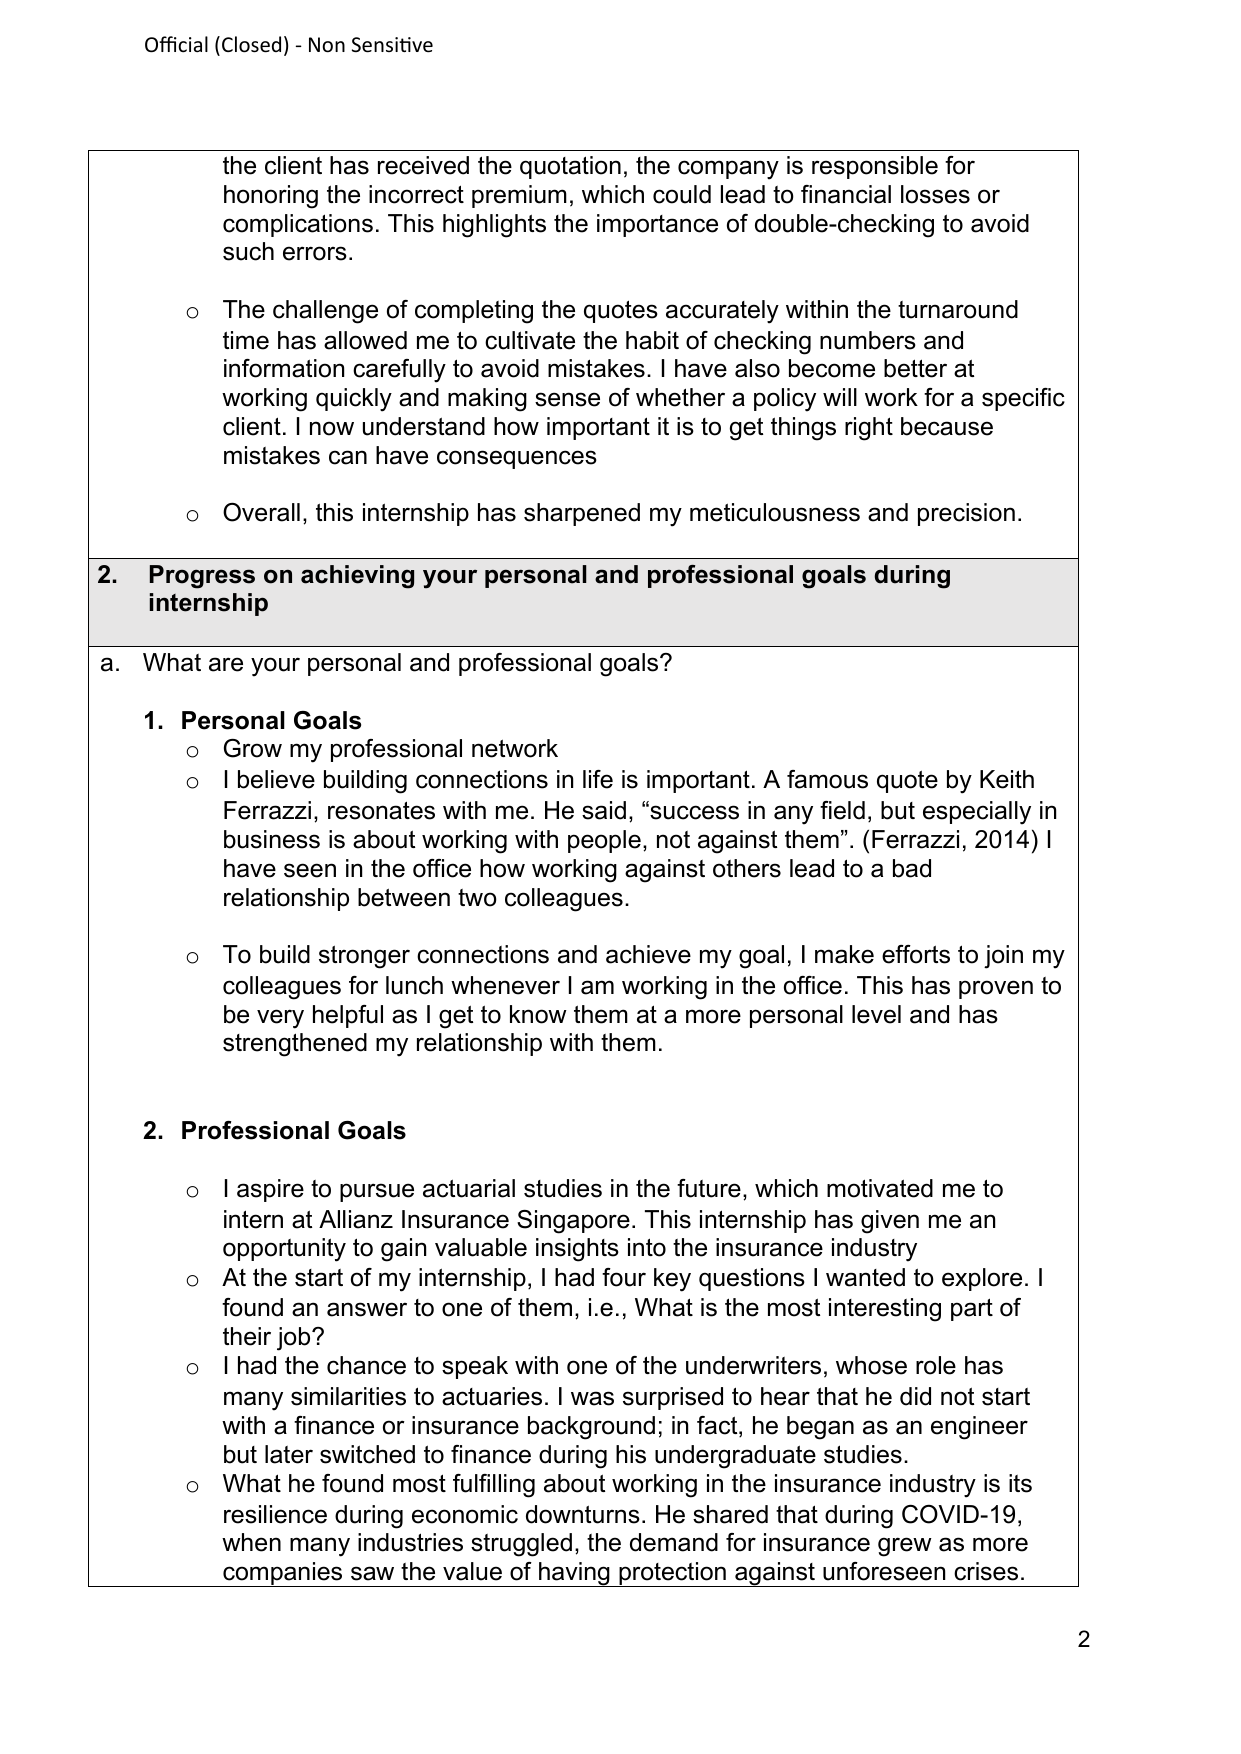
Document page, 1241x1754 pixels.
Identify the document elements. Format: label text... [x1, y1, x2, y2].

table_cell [89, 647, 1078, 1586]
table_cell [89, 151, 1078, 558]
table_cell Progress on achieving your personal and professional goals during internship [89, 559, 1078, 646]
